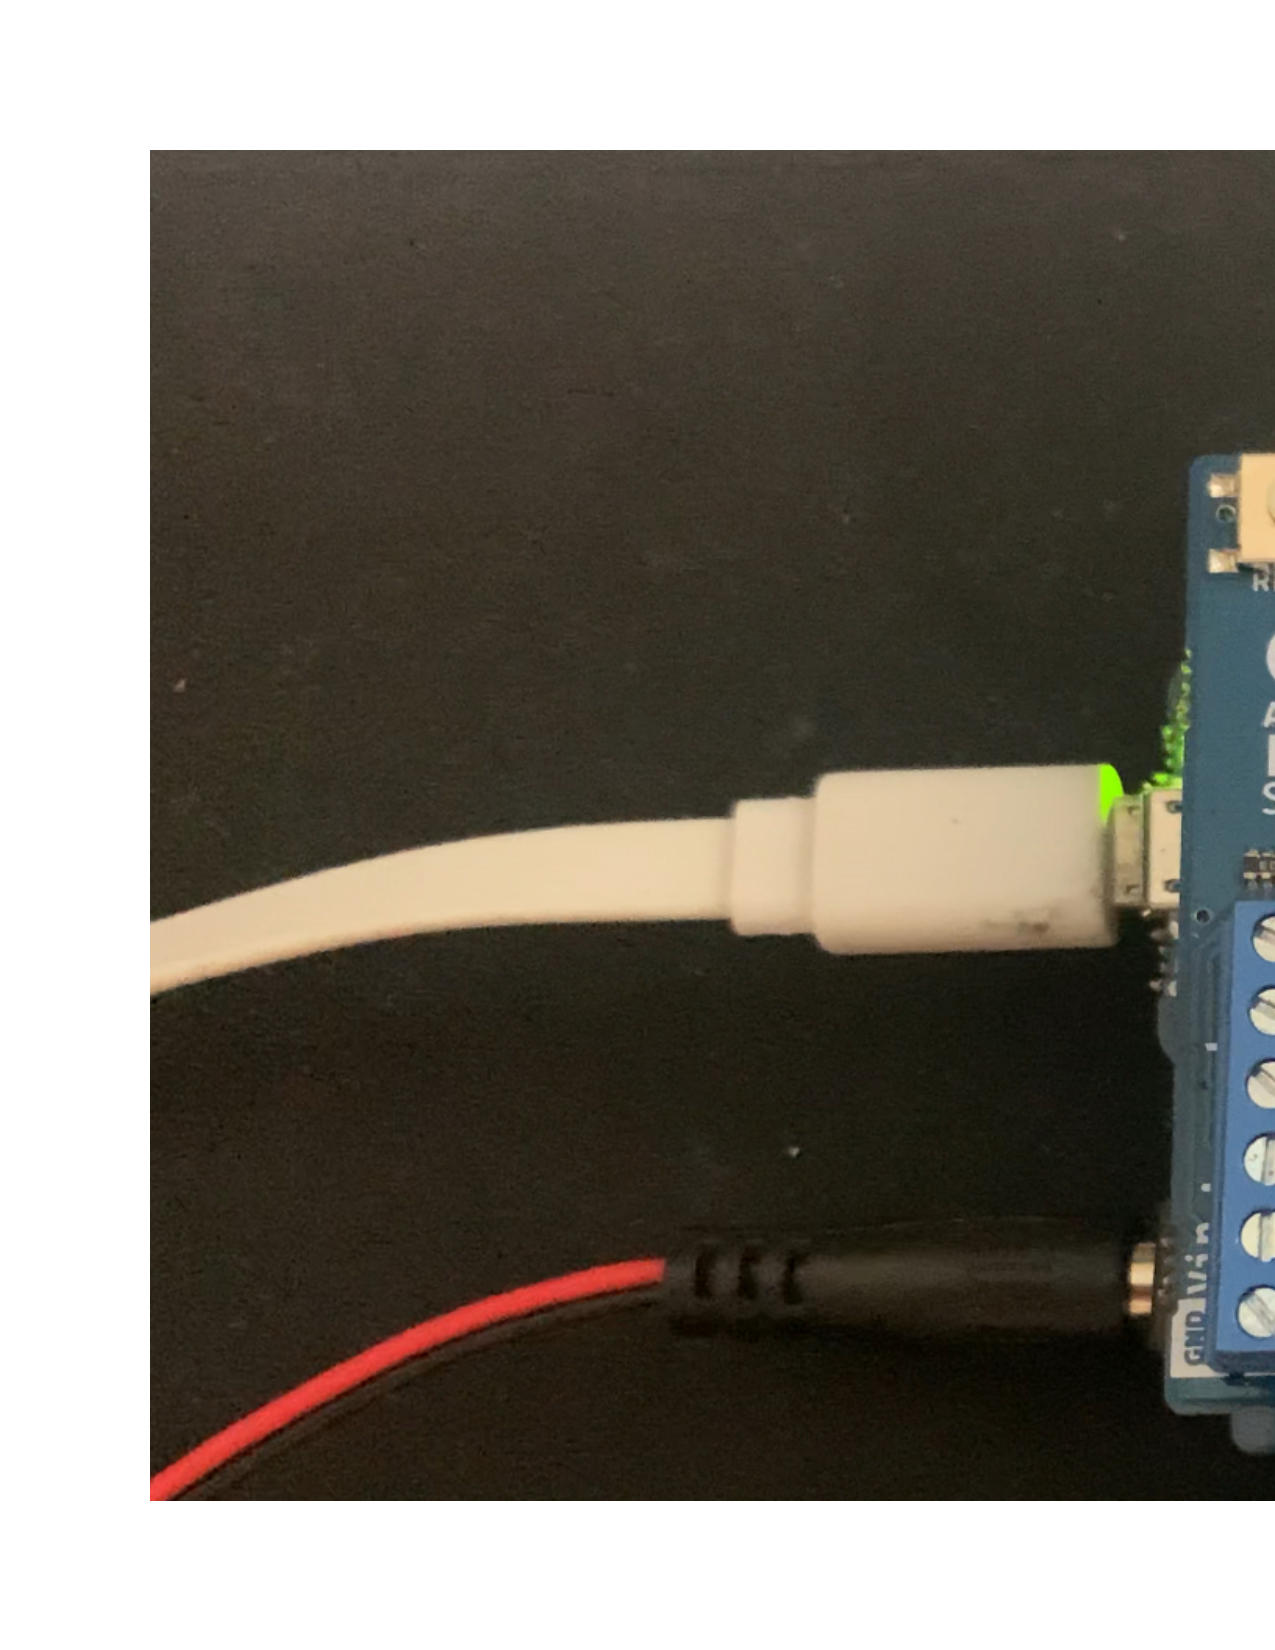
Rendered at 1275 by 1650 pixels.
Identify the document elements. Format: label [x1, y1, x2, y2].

picture [150, 150, 1275, 1501]
